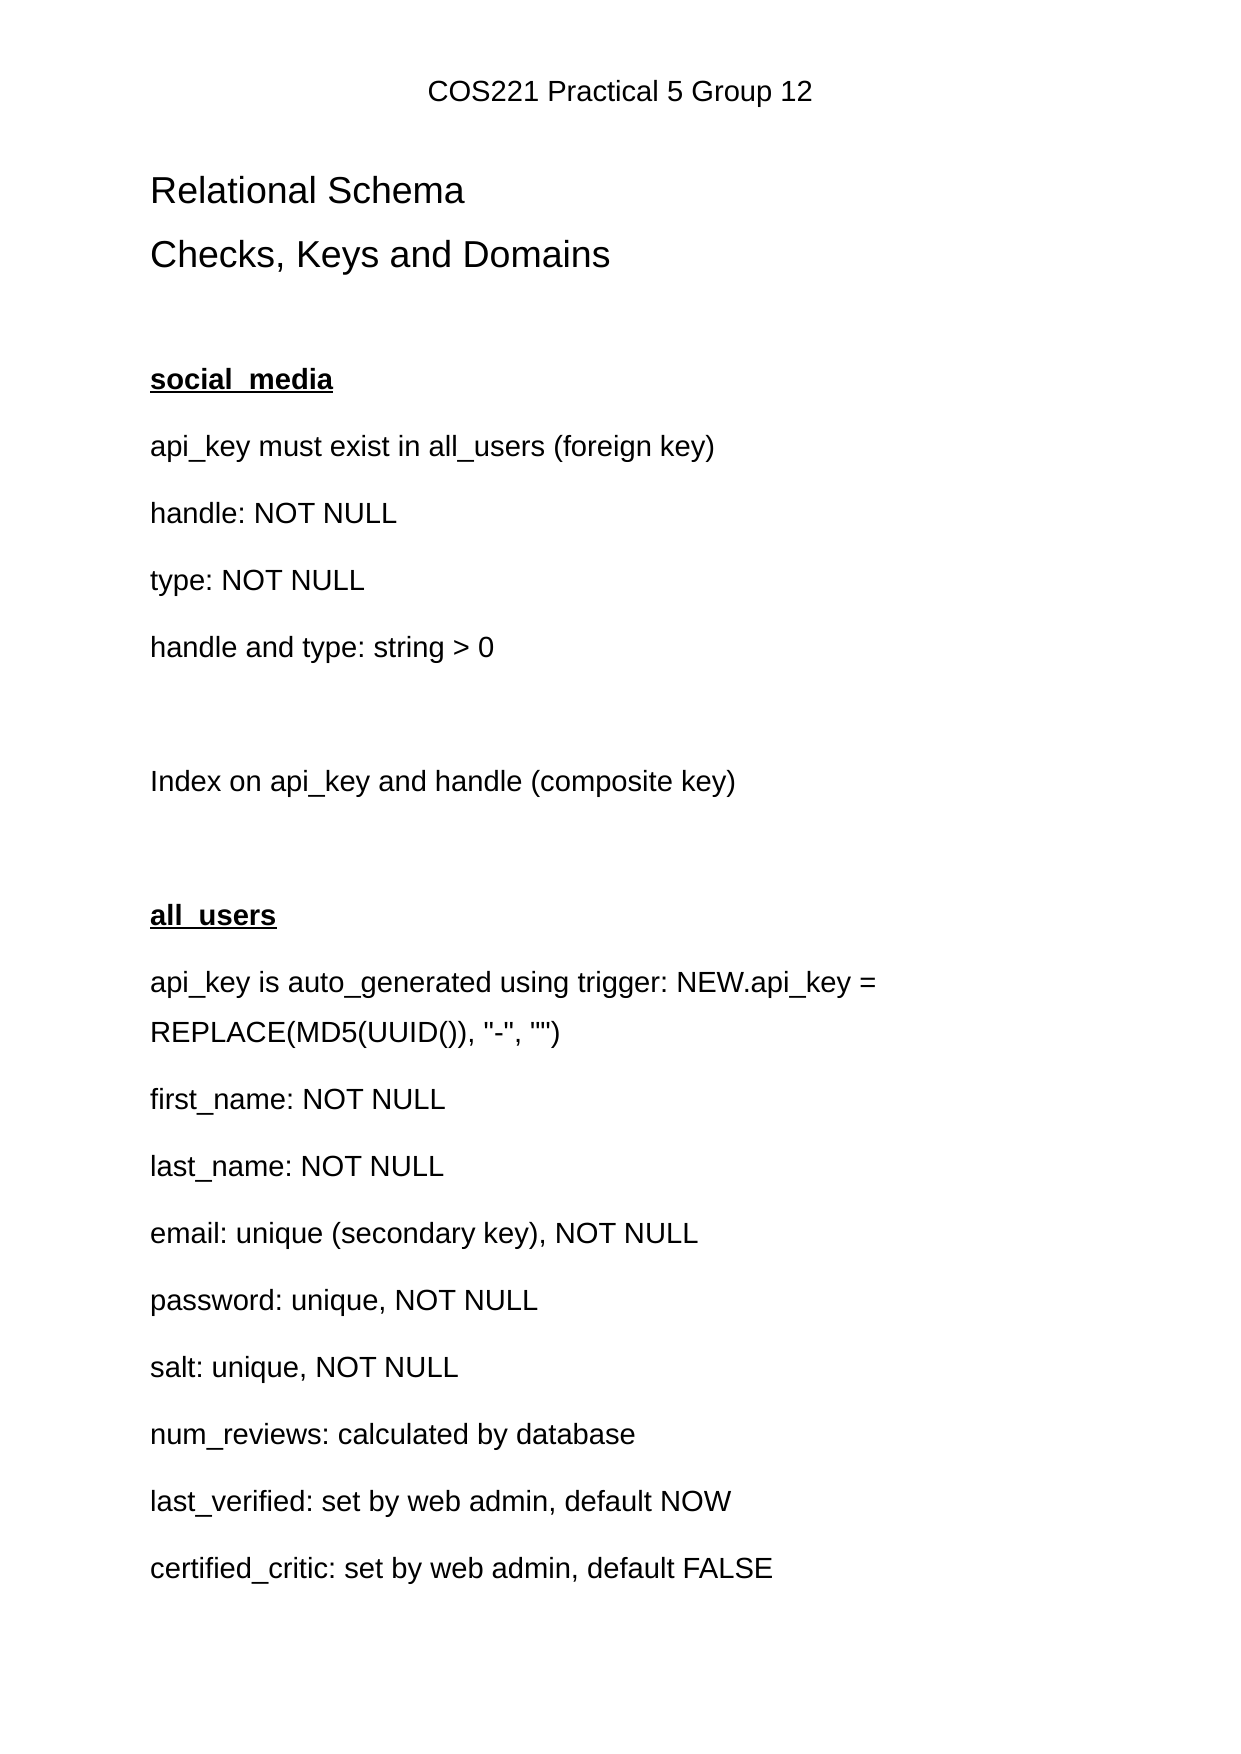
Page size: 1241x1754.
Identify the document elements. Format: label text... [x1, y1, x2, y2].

text handle and type: string > 0 [150, 630, 1090, 664]
text salt: unique, NOT NULL [150, 1350, 1090, 1384]
text email: unique (secondary key), NOT NULL [150, 1216, 1090, 1250]
text password: unique, NOT NULL [150, 1283, 1090, 1317]
text type: NOT NULL [150, 563, 1090, 597]
text last_verified: set by web admin, default NOW [150, 1484, 1090, 1518]
text Checks, Keys and Domains [150, 232, 1090, 275]
text Relational Schema [150, 169, 1090, 212]
text handle: NOT NULL [150, 496, 1090, 530]
text num_reviews: calculated by database [150, 1417, 1090, 1451]
text certified_critic: set by web admin, default FALSE [150, 1551, 1090, 1585]
text Index on api_key and handle (composite key) [150, 764, 1090, 798]
text last_name: NOT NULL [150, 1149, 1090, 1183]
text all_users [150, 898, 1090, 932]
text social_media [150, 362, 1090, 396]
text api_key is auto_generated using trigger: NEW.api_key = REPLACE(MD5(UUID()), "-", "") [150, 965, 1090, 1049]
text api_key must exist in all_users (foreign key) [150, 429, 1090, 463]
text first_name: NOT NULL [150, 1082, 1090, 1116]
